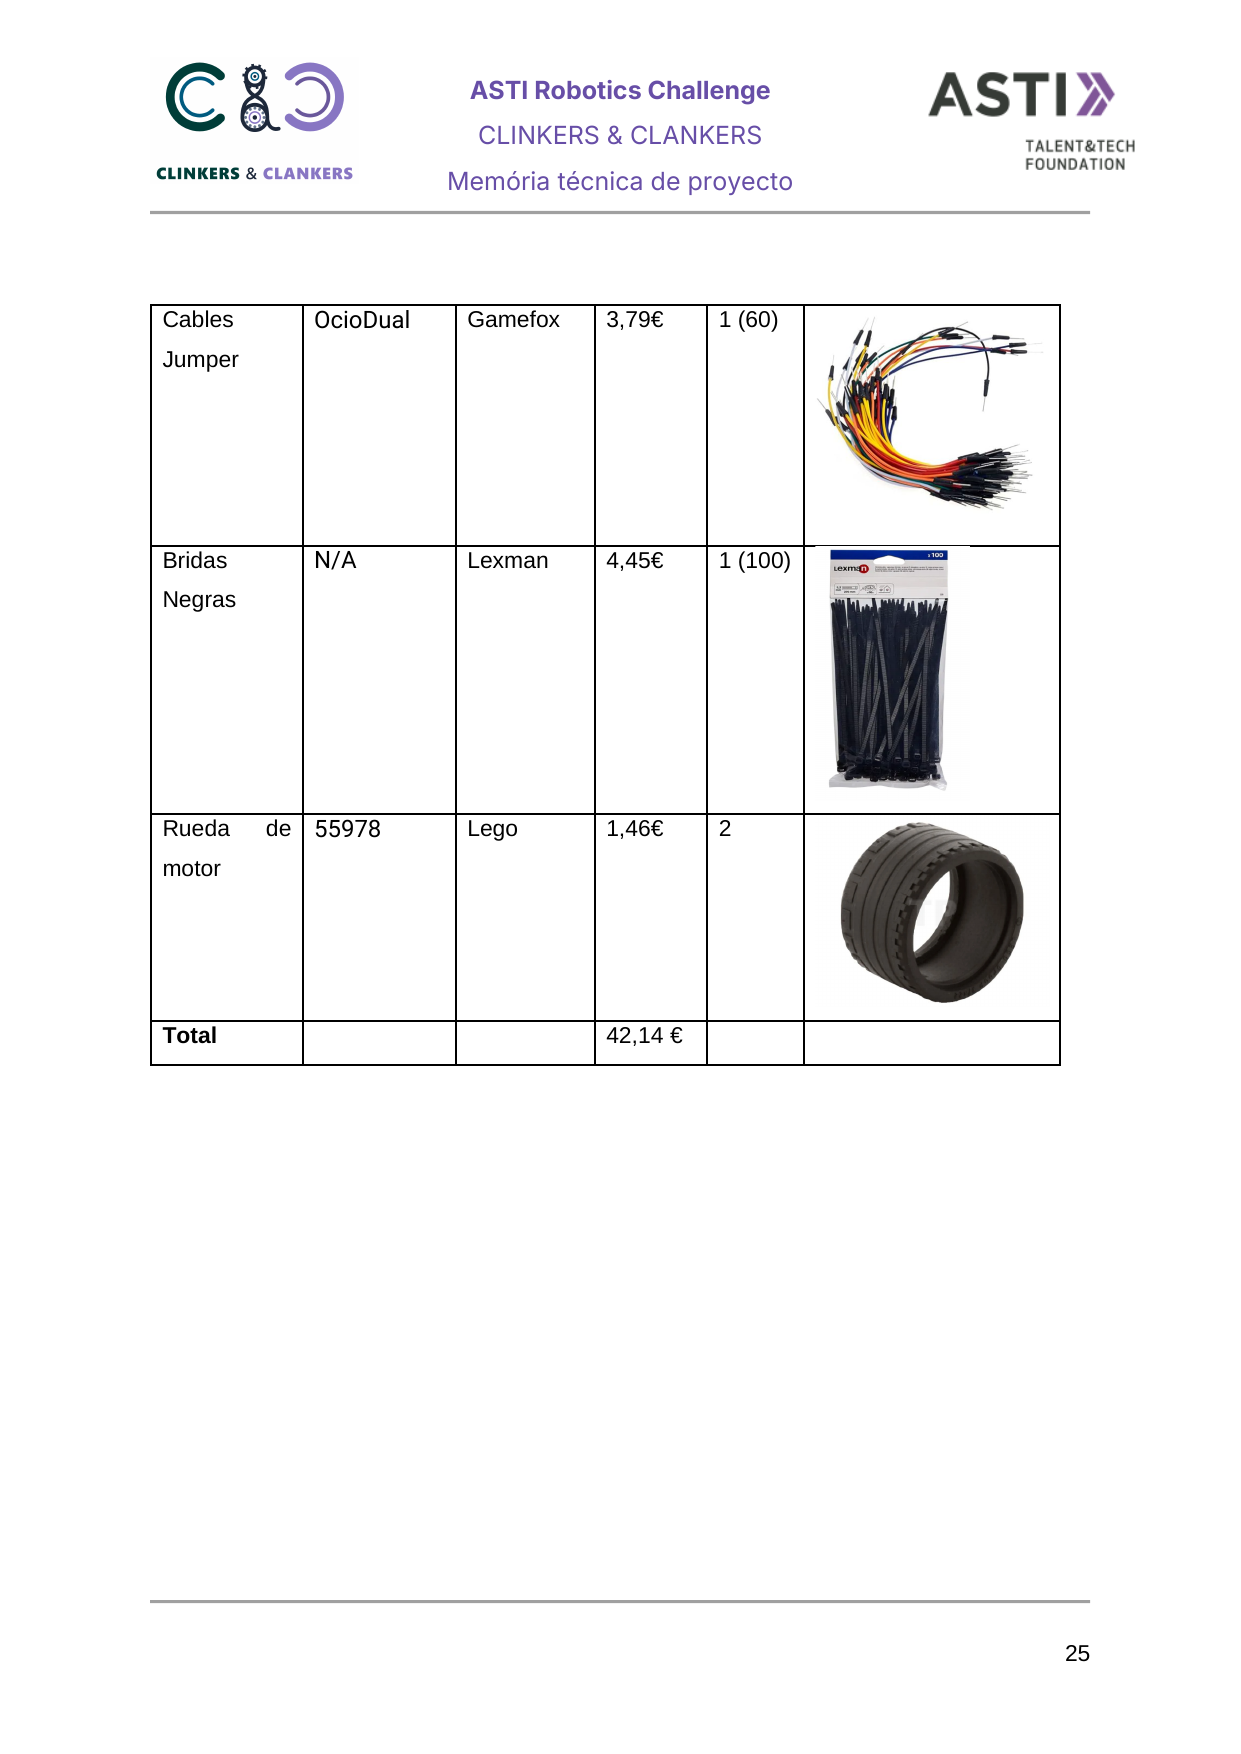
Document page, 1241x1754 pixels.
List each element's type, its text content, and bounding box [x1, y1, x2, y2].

table_cell 42,14 € [596, 1022, 706, 1064]
table_cell Lexman [457, 547, 594, 813]
table_cell N/A [304, 547, 455, 813]
table_cell Total [152, 1022, 302, 1064]
table_cell Rueda de motor [152, 815, 302, 1020]
table_cell OcioDual [304, 306, 455, 544]
table_cell 55978 [304, 815, 455, 1020]
table_cell [304, 1022, 455, 1064]
table_cell Lego [457, 815, 594, 1020]
table_cell [708, 1022, 803, 1064]
picture [150, 57, 359, 184]
table_cell 1 (60) [708, 306, 803, 544]
table_cell 1 (100) [708, 547, 803, 813]
table_cell [805, 1022, 1059, 1064]
table_cell [457, 1022, 594, 1064]
table_cell [805, 306, 1059, 544]
picture [875, 67, 1187, 176]
table_cell Bridas Negras [152, 547, 302, 813]
picture [815, 546, 970, 801]
table_cell [805, 547, 1059, 813]
table_cell Gamefox [457, 306, 594, 544]
table_cell 2 [708, 815, 803, 1020]
table_cell Cables Jumper [152, 306, 302, 544]
table_cell 1,46€ [596, 815, 706, 1020]
table_cell 4,45€ [596, 547, 706, 813]
table_cell [805, 815, 1059, 1020]
picture [815, 815, 1050, 1007]
table_cell 3,79€ [596, 306, 706, 544]
picture [815, 306, 1050, 532]
